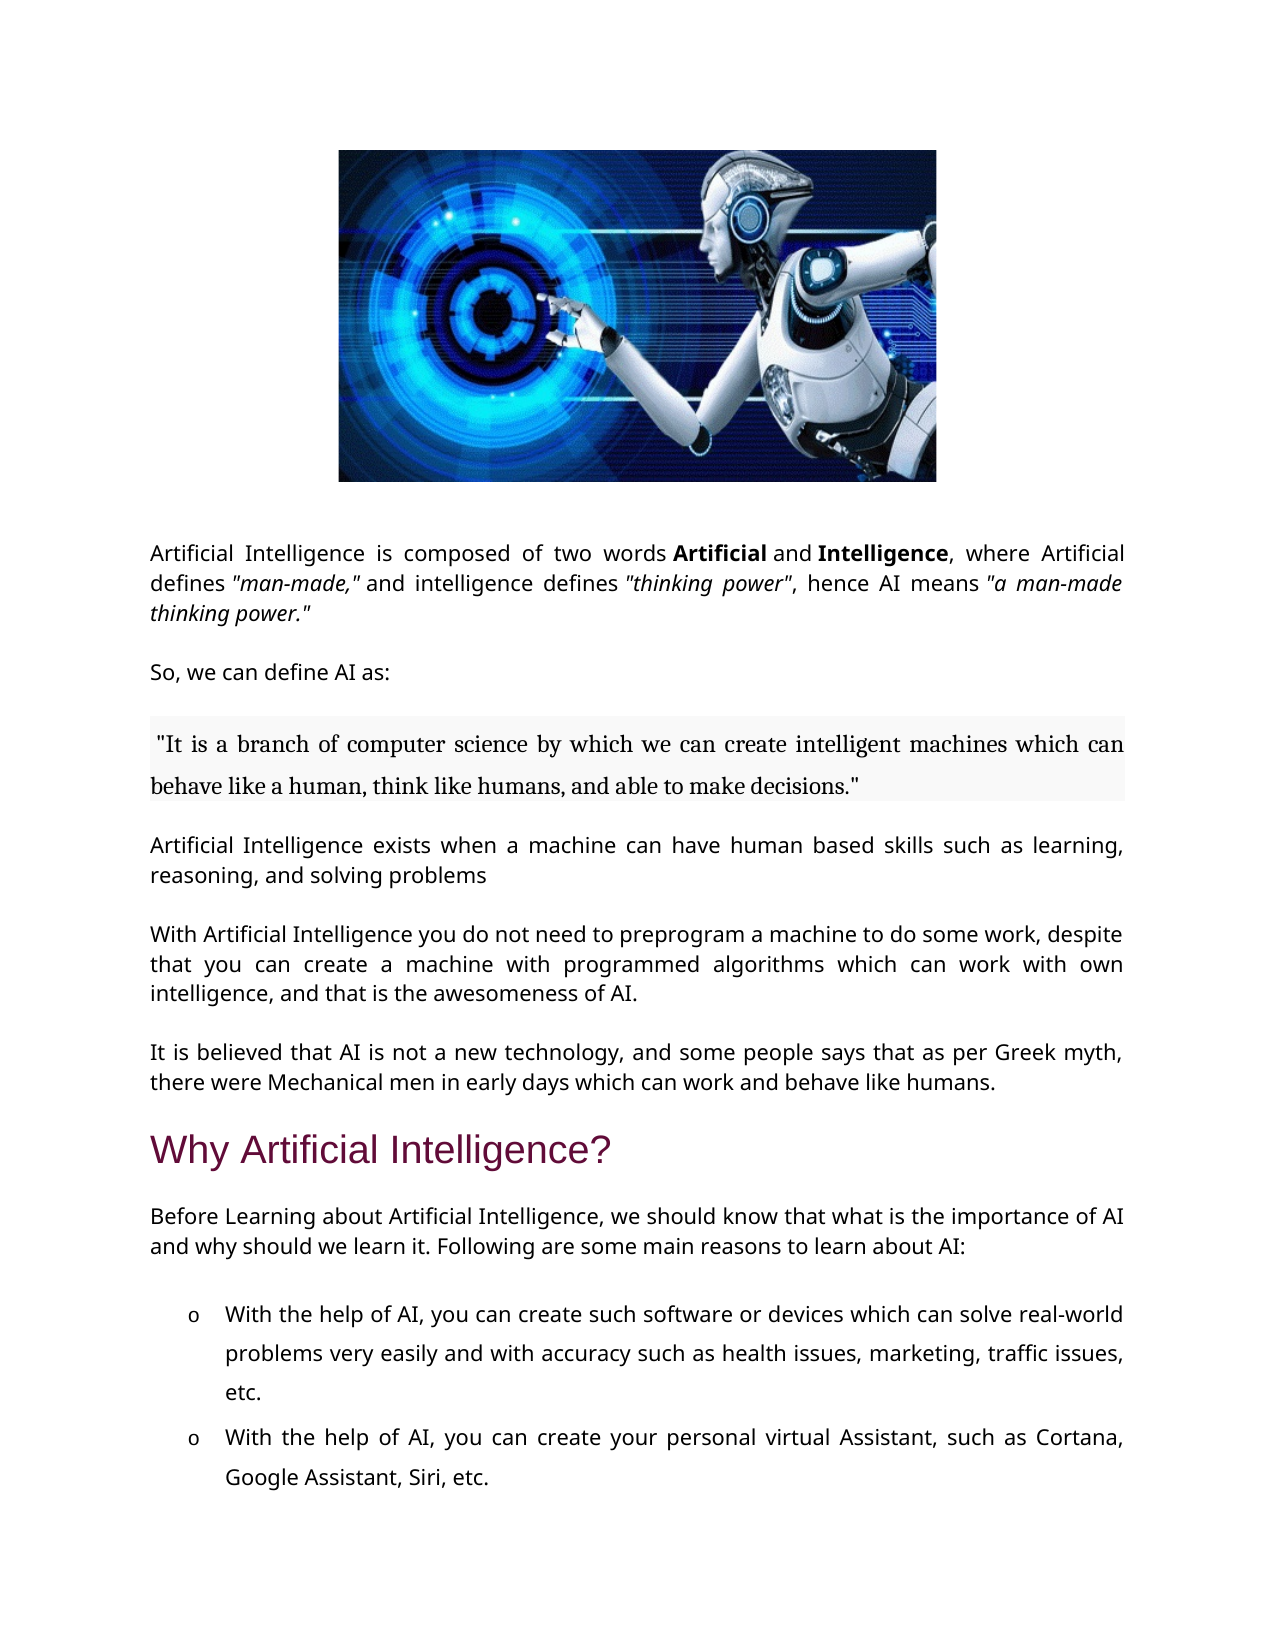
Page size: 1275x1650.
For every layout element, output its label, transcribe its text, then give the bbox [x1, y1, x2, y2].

text Why Artificial Intelligence? [150, 1126, 1125, 1172]
picture [338, 150, 937, 482]
text "It is a branch of computer science by which we can create intelligent machines which can behave like a human, think like humans, and able to make decisions." [150, 716, 1125, 801]
text Before Learning about Artificial Intelligence, we should know that what is the importance of AI and why should we learn it. Following are some main reasons to learn about AI: [150, 1201, 1125, 1261]
text It is believed that AI is not a new technology, and some people says that as per Greek myth, there were Mechanical men in early days which can work and behave like humans. [150, 1037, 1125, 1097]
text Artificial Intelligence exists when a machine can have human based skills such as learning, reasoning, and solving problems [150, 830, 1125, 890]
text Artificial Intelligence is composed of two words Artificial and Intelligence, where Artificial defines "man-made," and intelligence defines "thinking power", hence AI means "a man-made thinking power." [150, 538, 1125, 628]
text With Artificial Intelligence you do not need to preprogram a machine to do some work, despite that you can create a machine with programmed algorithms which can work with own intelligence, and that is the awesomeness of AI. [150, 919, 1125, 1008]
list With the help of AI, you can create your personal virtual Assistant, such as Cortana, Google Assistant, Siri, etc. [187, 1413, 1125, 1491]
list With the help of AI, you can create such software or devices which can solve real-world problems very easily and with accuracy such as health issues, marketing, traffic issues, etc. [187, 1290, 1125, 1407]
text So, we can define AI as: [150, 657, 1125, 687]
